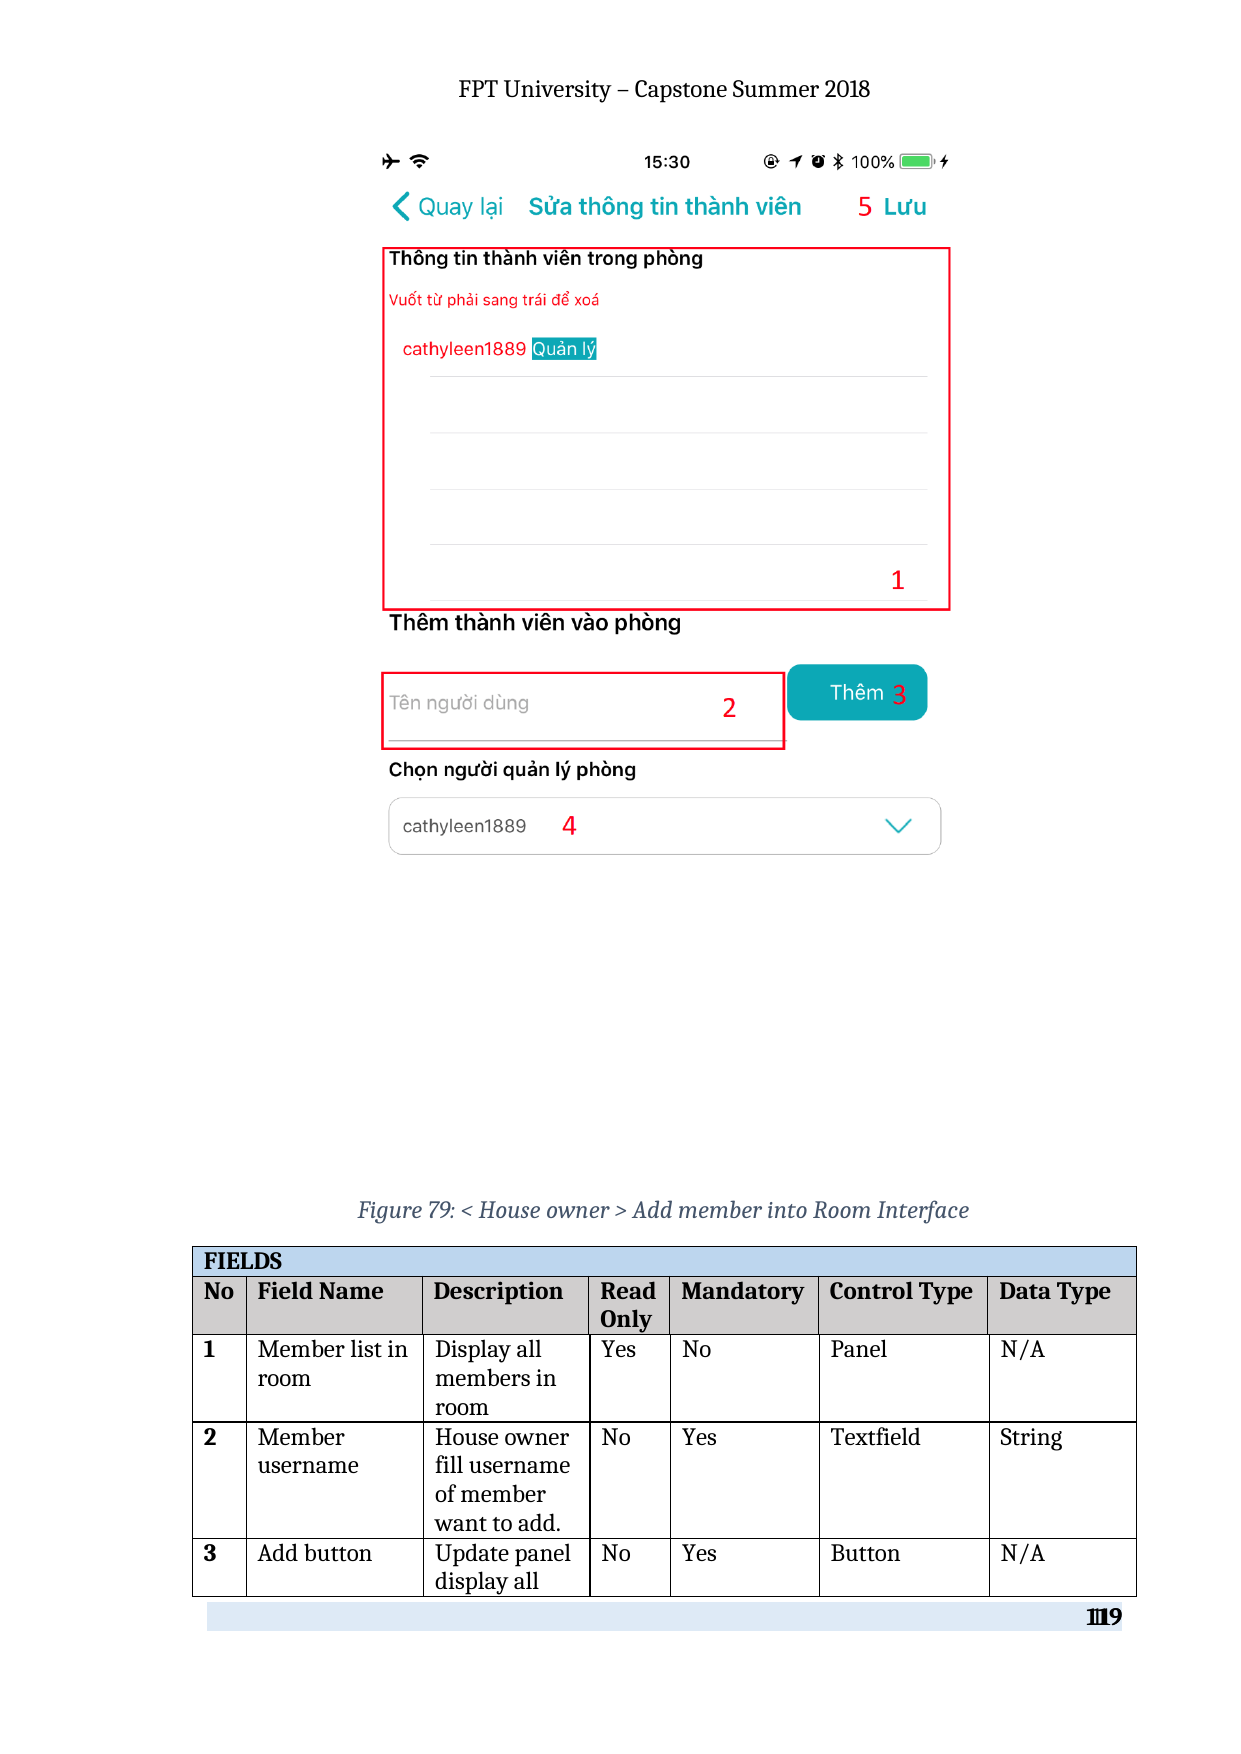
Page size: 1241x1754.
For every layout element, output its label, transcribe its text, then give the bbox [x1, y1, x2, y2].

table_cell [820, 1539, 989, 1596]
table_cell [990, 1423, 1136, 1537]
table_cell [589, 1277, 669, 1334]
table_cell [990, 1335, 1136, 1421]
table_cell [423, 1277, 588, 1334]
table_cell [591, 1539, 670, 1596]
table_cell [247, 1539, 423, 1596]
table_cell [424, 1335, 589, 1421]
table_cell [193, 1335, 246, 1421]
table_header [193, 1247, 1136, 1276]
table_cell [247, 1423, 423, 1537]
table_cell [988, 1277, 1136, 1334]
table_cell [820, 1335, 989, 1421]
text Figure 79: < House owner > Add member into Room Interface [207, 1196, 1122, 1225]
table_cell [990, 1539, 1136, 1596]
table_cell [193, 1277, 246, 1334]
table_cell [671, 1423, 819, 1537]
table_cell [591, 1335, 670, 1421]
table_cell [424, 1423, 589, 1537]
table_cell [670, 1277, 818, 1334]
picture [374, 147, 954, 1178]
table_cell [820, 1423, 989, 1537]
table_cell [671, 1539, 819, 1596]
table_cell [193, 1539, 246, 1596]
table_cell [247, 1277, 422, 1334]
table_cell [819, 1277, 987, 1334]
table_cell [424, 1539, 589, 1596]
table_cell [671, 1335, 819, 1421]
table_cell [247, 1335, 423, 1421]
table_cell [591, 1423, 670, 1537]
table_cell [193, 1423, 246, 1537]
